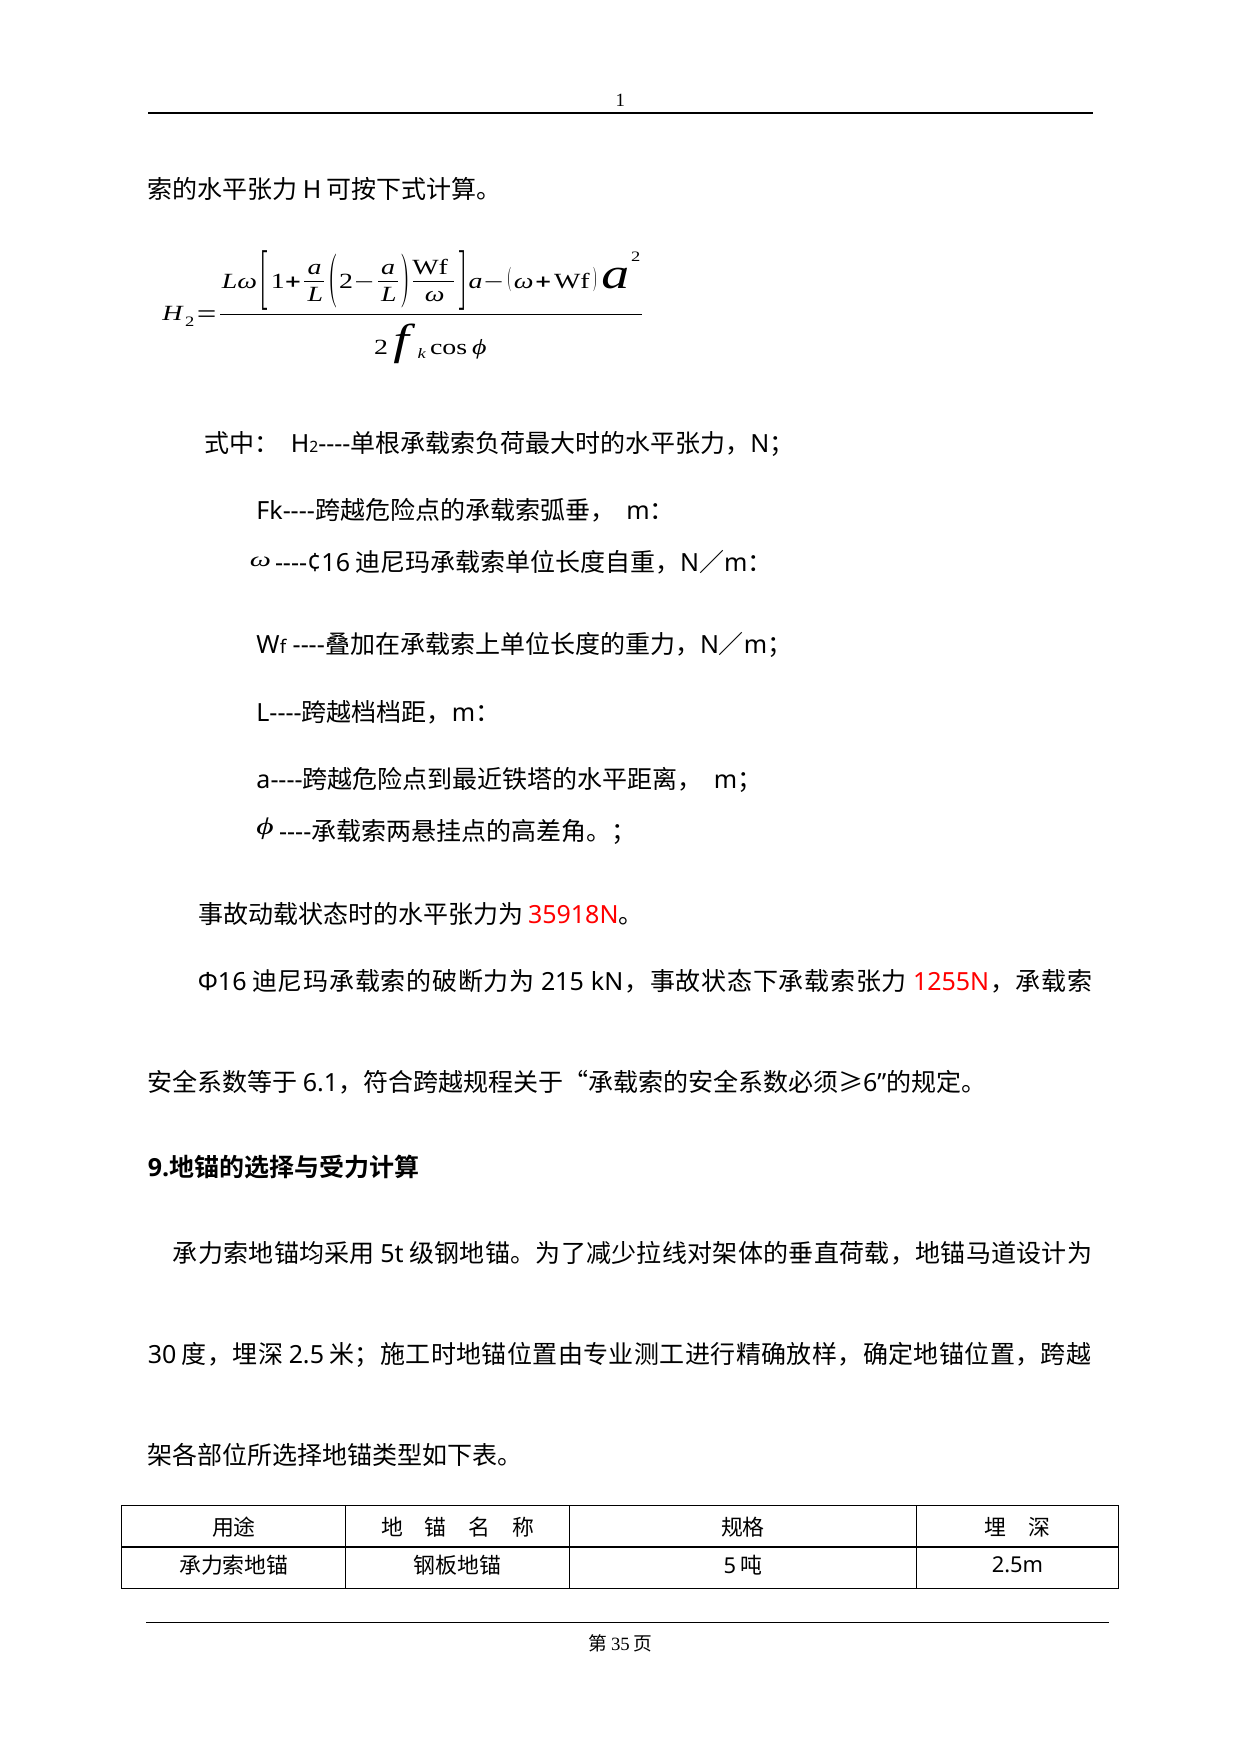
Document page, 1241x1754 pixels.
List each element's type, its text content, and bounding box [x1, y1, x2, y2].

table_header 规格 [570, 1506, 916, 1546]
text 式中： H2----单根承载索负荷最大时的水平张力，N； [148, 408, 1093, 475]
table_header 埋 深 [917, 1506, 1118, 1546]
table_cell 承力索地锚 [122, 1548, 345, 1588]
text L----跨越档档距，m： [148, 677, 1093, 744]
table_cell 5吨 [570, 1548, 916, 1588]
text 9.地锚的选择与受力计算 [148, 1132, 1093, 1199]
table_cell 2.5m [917, 1548, 1118, 1588]
table_header 地 锚 名 称 [346, 1506, 569, 1546]
text Φ16迪尼玛承载索的破断力为215 kN，事故状态下承载索张力1255N，承载索安全系数等于6.1，符合跨越规程关于“承载索的安全系数必须≥6”的规定。 [148, 946, 1093, 1114]
text 事故动载状态时的水平张力为35918N。 [148, 879, 1093, 946]
text Fk----跨越危险点的承载索弧垂， m： [148, 475, 1093, 542]
text a----跨越危险点到最近铁塔的水平距离， m； [148, 744, 1093, 811]
text ----¢16迪尼玛承载索单位长度自重，N／m： [148, 542, 1093, 609]
table_cell 钢板地锚 [346, 1548, 569, 1588]
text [148, 153, 1093, 221]
table_header 用途 [122, 1506, 345, 1546]
text Wf ----叠加在承载索上单位长度的重力，N／m； [148, 609, 1093, 677]
text 承力索地锚均采用5t级钢地锚。为了减少拉线对架体的垂直荷载，地锚马道设计为30度，埋深2.5米；施工时地锚位置由专业测工进行精确放样，确定地锚位置，跨越架各部位所选择地锚类型如下表。 [148, 1218, 1093, 1487]
text ----承载索两悬挂点的高差角。； [148, 811, 1093, 879]
